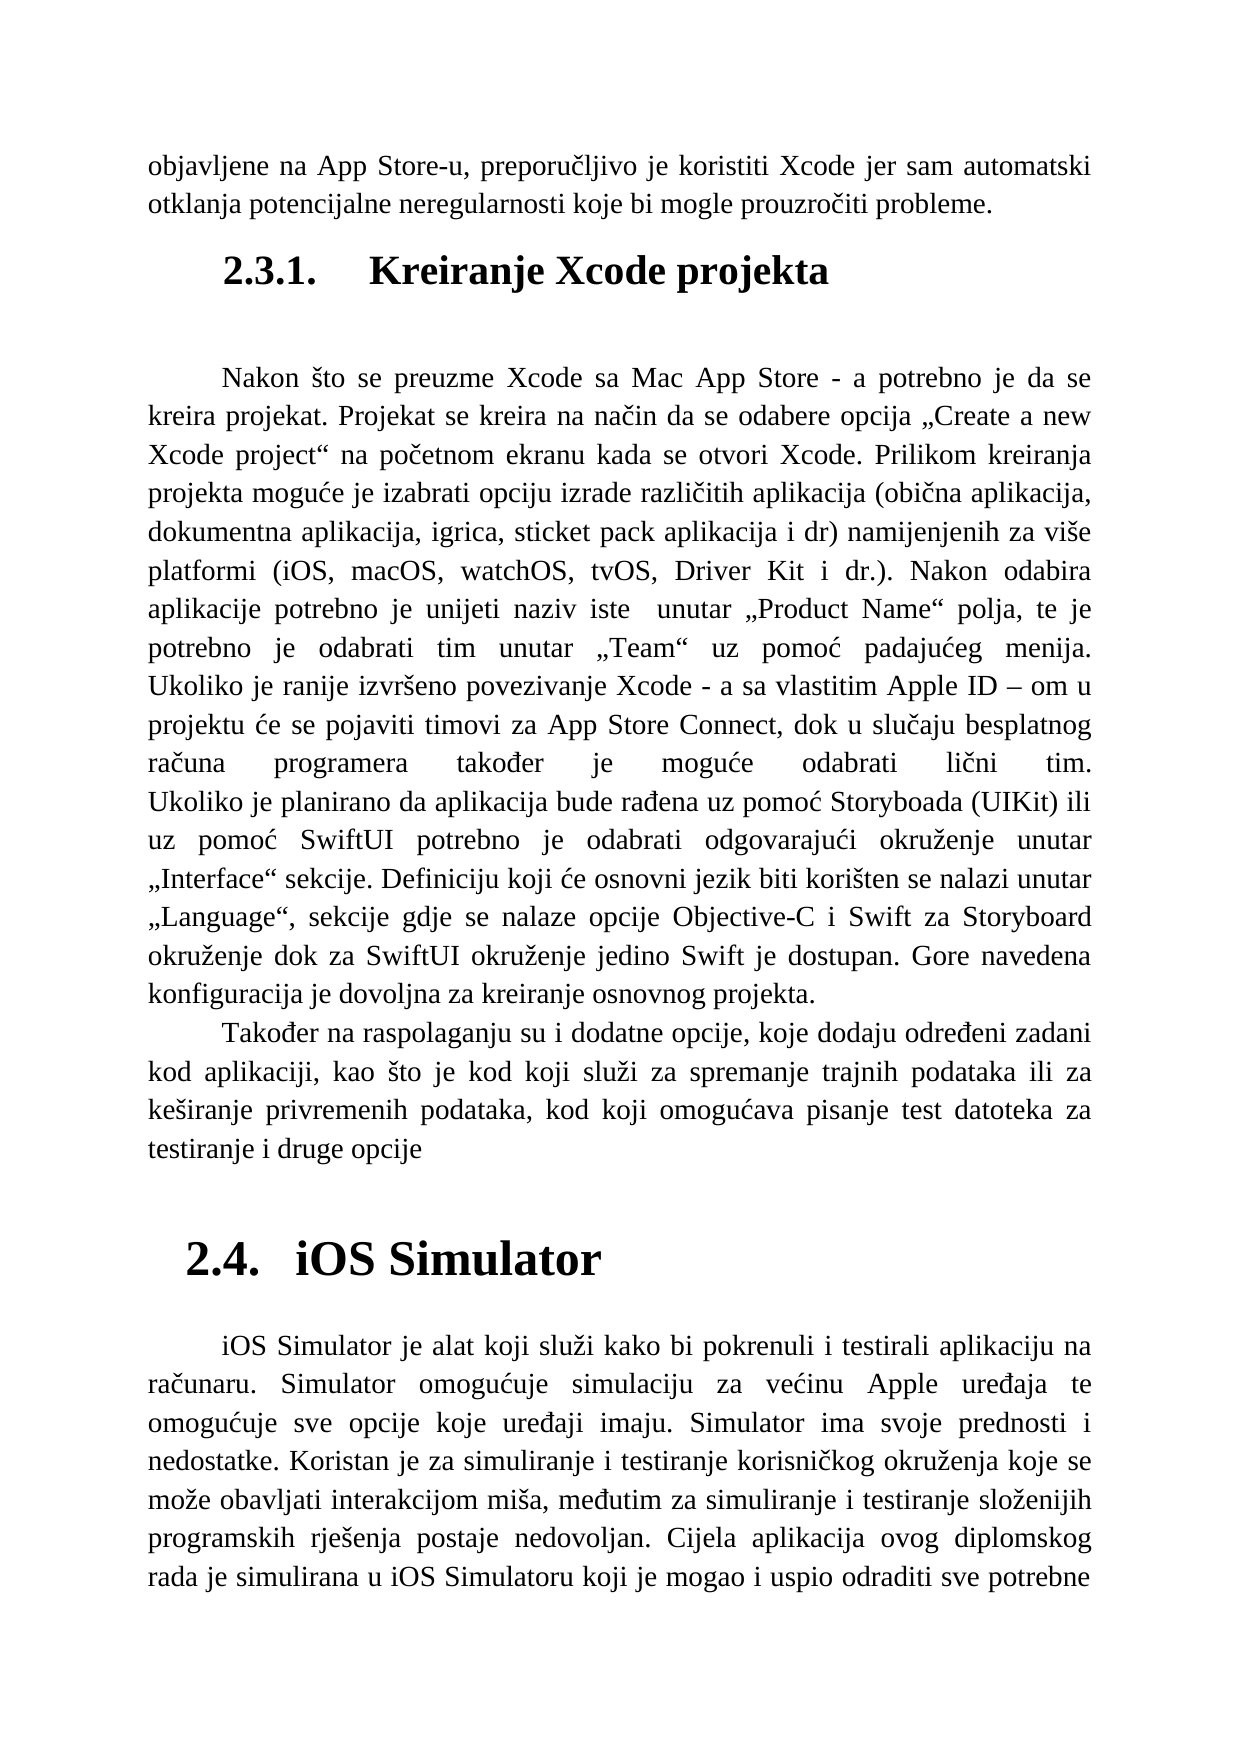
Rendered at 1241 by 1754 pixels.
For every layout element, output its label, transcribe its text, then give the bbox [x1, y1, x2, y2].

text Nakon što se preuzme Xcode sa Mac App Store - a potrebno je da se kreira projekat. Projekat se kreira na način da se odabere opcija „Create a new Xcode project“ na početnom ekranu kada se otvori Xcode. Prilikom kreiranja projekta moguće je izabrati opciju izrade različitih aplikacija (obična aplikacija, dokumentna aplikacija, igrica, sticket pack aplikacija i dr) namijenjenih za više platformi (iOS, macOS, watchOS, tvOS, Driver Kit i dr.). Nakon odabira aplikacije potrebno je unijeti naziv iste unutar „Product Name“ polja, te je potrebno je odabrati tim unutar „Team“ uz pomoć padajućeg menija. Ukoliko je ranije izvršeno povezivanje Xcode - a sa vlastitim Apple ID – om u projektu će se pojaviti timovi za App Store Connect, dok u slučaju besplatnog računa programera također je moguće odabrati lični tim. Ukoliko je planirano da aplikacija bude rađena uz pomoć Storyboada (UIKit) ili uz pomoć SwiftUI potrebno je odabrati odgovarajući okruženje unutar „Interface“ sekcije. Definiciju koji će osnovni jezik biti korišten se nalazi unutar „Language“, sekcije gdje se nalaze opcije Objective-C i Swift za Storyboard okruženje dok za SwiftUI okruženje jedino Swift je dostupan. Gore navedena konfiguracija je dovoljna za kreiranje osnovnog projekta. Također na raspolaganju su i dodatne opcije, koje dodaju određeni zadani kod aplikaciji, kao što je kod koji služi za spremanje trajnih podataka ili za keširanje privremenih podataka, kod koji omogućava pisanje test datoteka za testiranje i druge opcije [148, 360, 1093, 1164]
subtitle Kreiranje Xcode projekta [223, 246, 1093, 293]
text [148, 1328, 1093, 1593]
subtitle iOS Simulator [185, 1229, 1093, 1286]
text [148, 148, 1093, 220]
